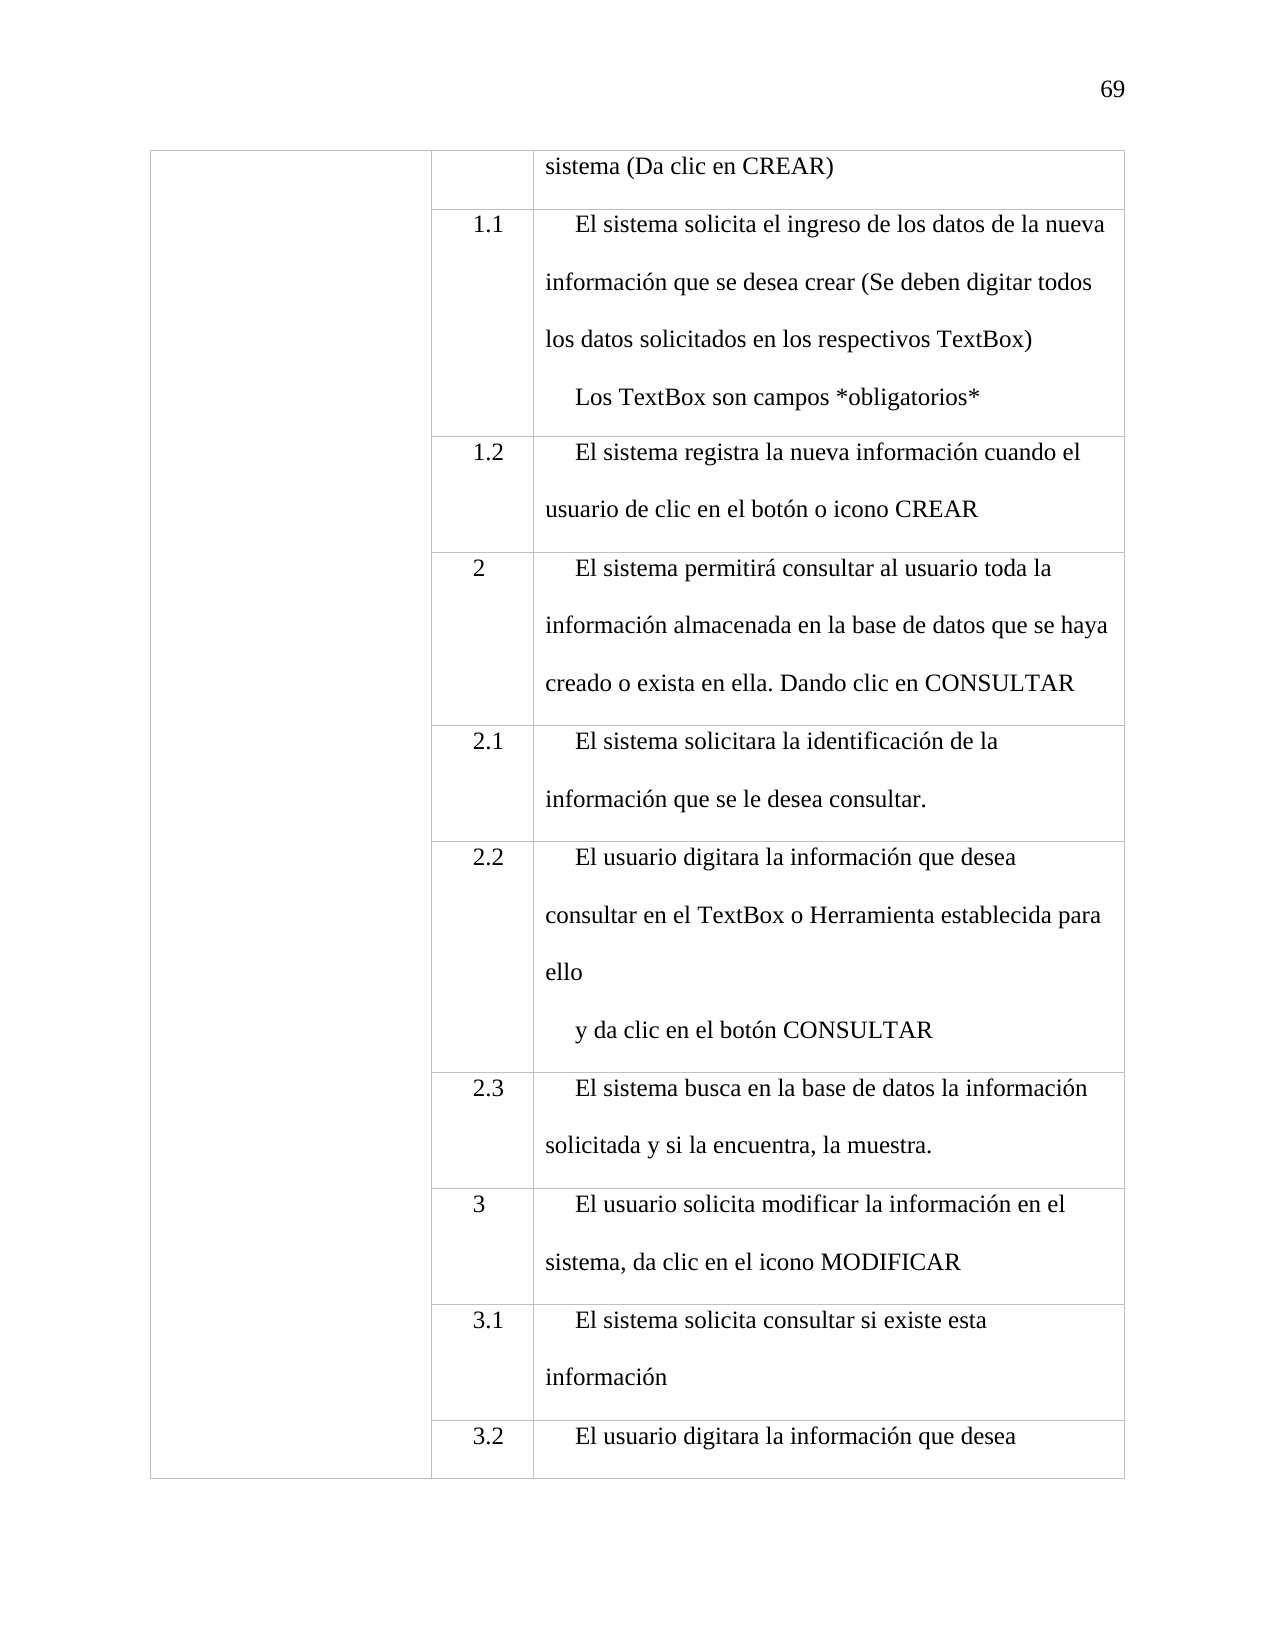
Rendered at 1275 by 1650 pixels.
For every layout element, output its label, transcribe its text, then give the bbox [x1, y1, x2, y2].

table_cell El sistema busca en la base de datos la información solicitada y si la encuentra, la muestra. [534, 1073, 1124, 1188]
table_cell El sistema solicitara la identificación de la información que se le desea consultar. [534, 726, 1124, 841]
table_cell 1 [432, 151, 533, 208]
table_cell 2 [432, 553, 533, 725]
table_cell El sistema permitirá consultar al usuario toda la información almacenada en la base de datos que se haya creado o exista en ella. Dando clic en CONSULTAR [534, 553, 1124, 725]
table_cell 1.1 [432, 210, 533, 436]
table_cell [534, 151, 1124, 208]
table_cell El sistema registra la nueva información cuando el usuario de clic en el botón o icono CREAR [534, 437, 1124, 552]
table_cell El usuario solicita modificar la información en el sistema, da clic en el icono MODIFICAR [534, 1189, 1124, 1304]
table_cell 2.2 [432, 842, 533, 1072]
table_cell 3 [432, 1189, 533, 1304]
table_cell 1.2 [432, 437, 533, 552]
table_cell 2.1 [432, 726, 533, 841]
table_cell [534, 1421, 1124, 1478]
table_cell 2.3 [432, 1073, 533, 1188]
table_cell El sistema solicita consultar si existe esta información [534, 1305, 1124, 1420]
table_cell El usuario digitara la información que desea consultar en el TextBox o Herramienta establecida para ello y da clic en el botón CONSULTAR [534, 842, 1124, 1072]
table_cell 3.2 [432, 1421, 533, 1478]
table_cell El sistema solicita el ingreso de los datos de la nueva información que se desea crear (Se deben digitar todos los datos solicitados en los respectivos TextBox) Los TextBox son campos *obligatorios* [534, 210, 1124, 436]
table_cell 3.1 [432, 1305, 533, 1420]
